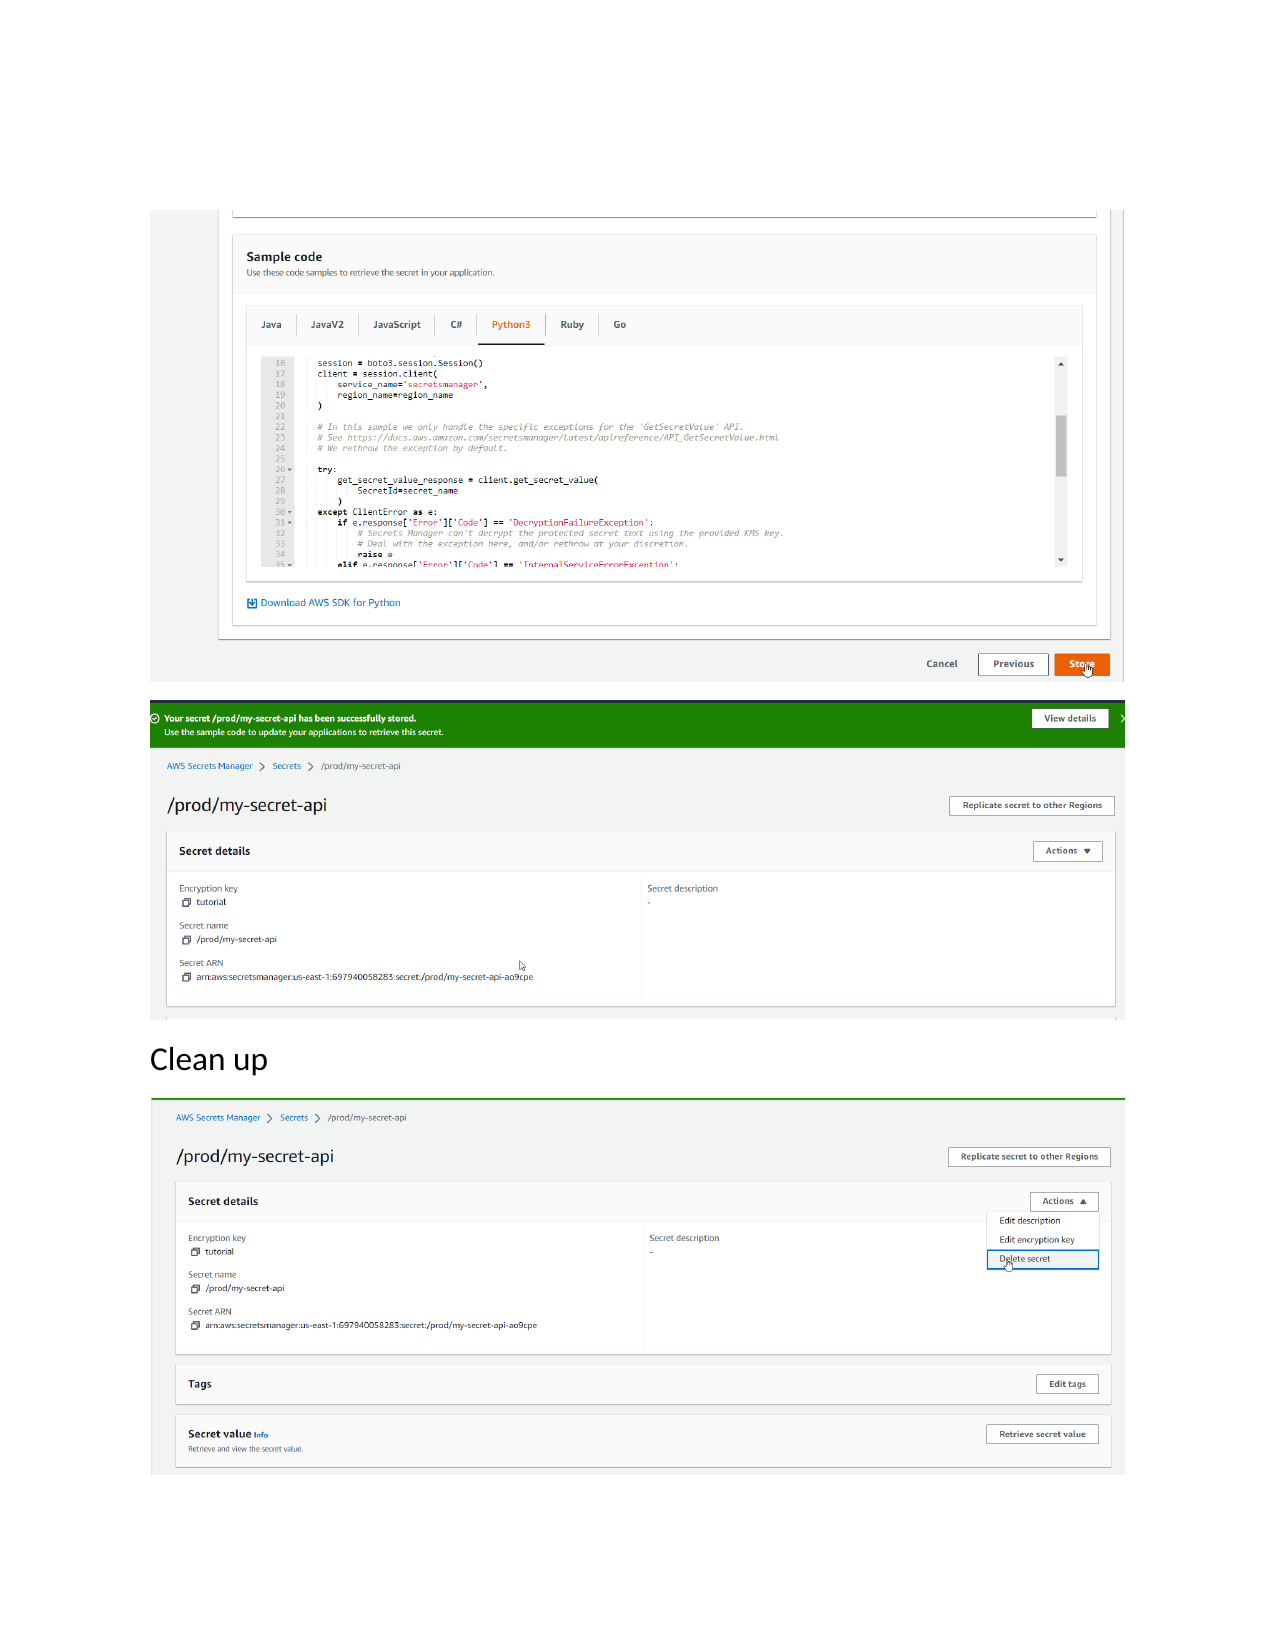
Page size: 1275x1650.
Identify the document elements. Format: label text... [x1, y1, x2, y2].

picture [150, 210, 1125, 682]
picture [150, 700, 1125, 1020]
picture [150, 1098, 1125, 1475]
text Clean up [150, 1038, 1125, 1079]
